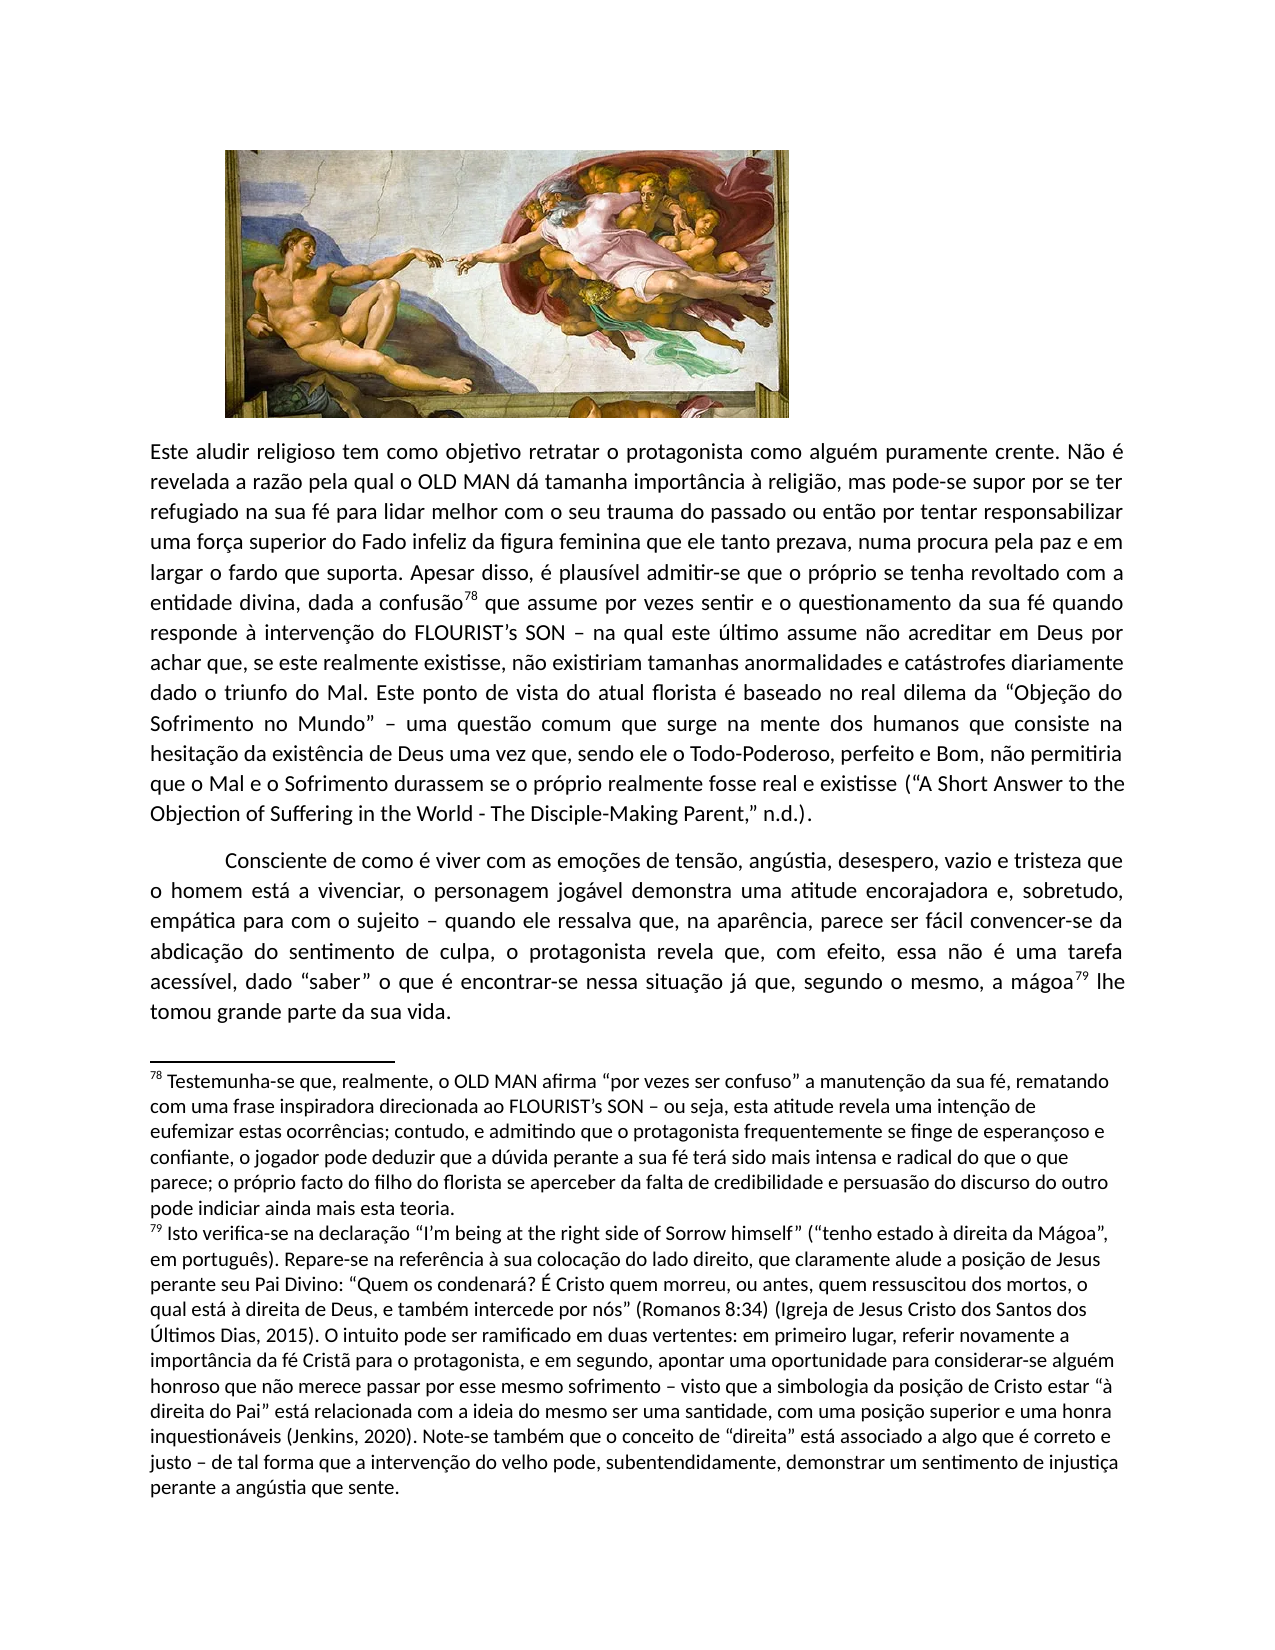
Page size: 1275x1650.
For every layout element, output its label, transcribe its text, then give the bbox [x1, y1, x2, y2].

picture [225, 150, 789, 418]
text Consciente de como é viver com as emoções de tensão, angústia, desespero, vazio e tristeza que o homem está a vivenciar, o personagem jogável demonstra uma atitude encorajadora e, sobretudo, empática para com o sujeito – quando ele ressalva que, na aparência, parece ser fácil convencer-se da abdicação do sentimento de culpa, o protagonista revela que, com efeito, essa não é uma tarefa acessível, dado “saber” o que é encontrar-se nessa situação já que, segundo o mesmo, a mágoa lhe tomou grande parte da sua vida. [150, 846, 1125, 1025]
text Este aludir religioso tem como objetivo retratar o protagonista como alguém puramente crente. Não é revelada a razão pela qual o OLD MAN dá tamanha importância à religião, mas pode-se supor por se ter refugiado na sua fé para lidar melhor com o seu trauma do passado ou então por tentar responsabilizar uma força superior do Fado infeliz da figura feminina que ele tanto prezava, numa procura pela paz e em largar o fardo que suporta. Apesar disso, é plausível admitir-se que o próprio se tenha revoltado com a entidade divina, dada a confusão que assume por vezes sentir e o questionamento da sua fé quando responde à intervenção do FLOURIST’s SON – na qual este último assume não acreditar em Deus por achar que, se este realmente existisse, não existiriam tamanhas anormalidades e catástrofes diariamente dado o triunfo do Mal. Este ponto de vista do atual florista é baseado no real dilema da “Objeção do Sofrimento no Mundo” – uma questão comum que surge na mente dos humanos que consiste na hesitação da existência de Deus uma vez que, sendo ele o Todo-Poderoso, perfeito e Bom, não permitiria que o Mal e o Sofrimento durassem se o próprio realmente fosse real e existisse (“A Short Answer to the Objection of Suffering in the World - The Disciple-Making Parent,” n.d.). [150, 437, 1125, 827]
